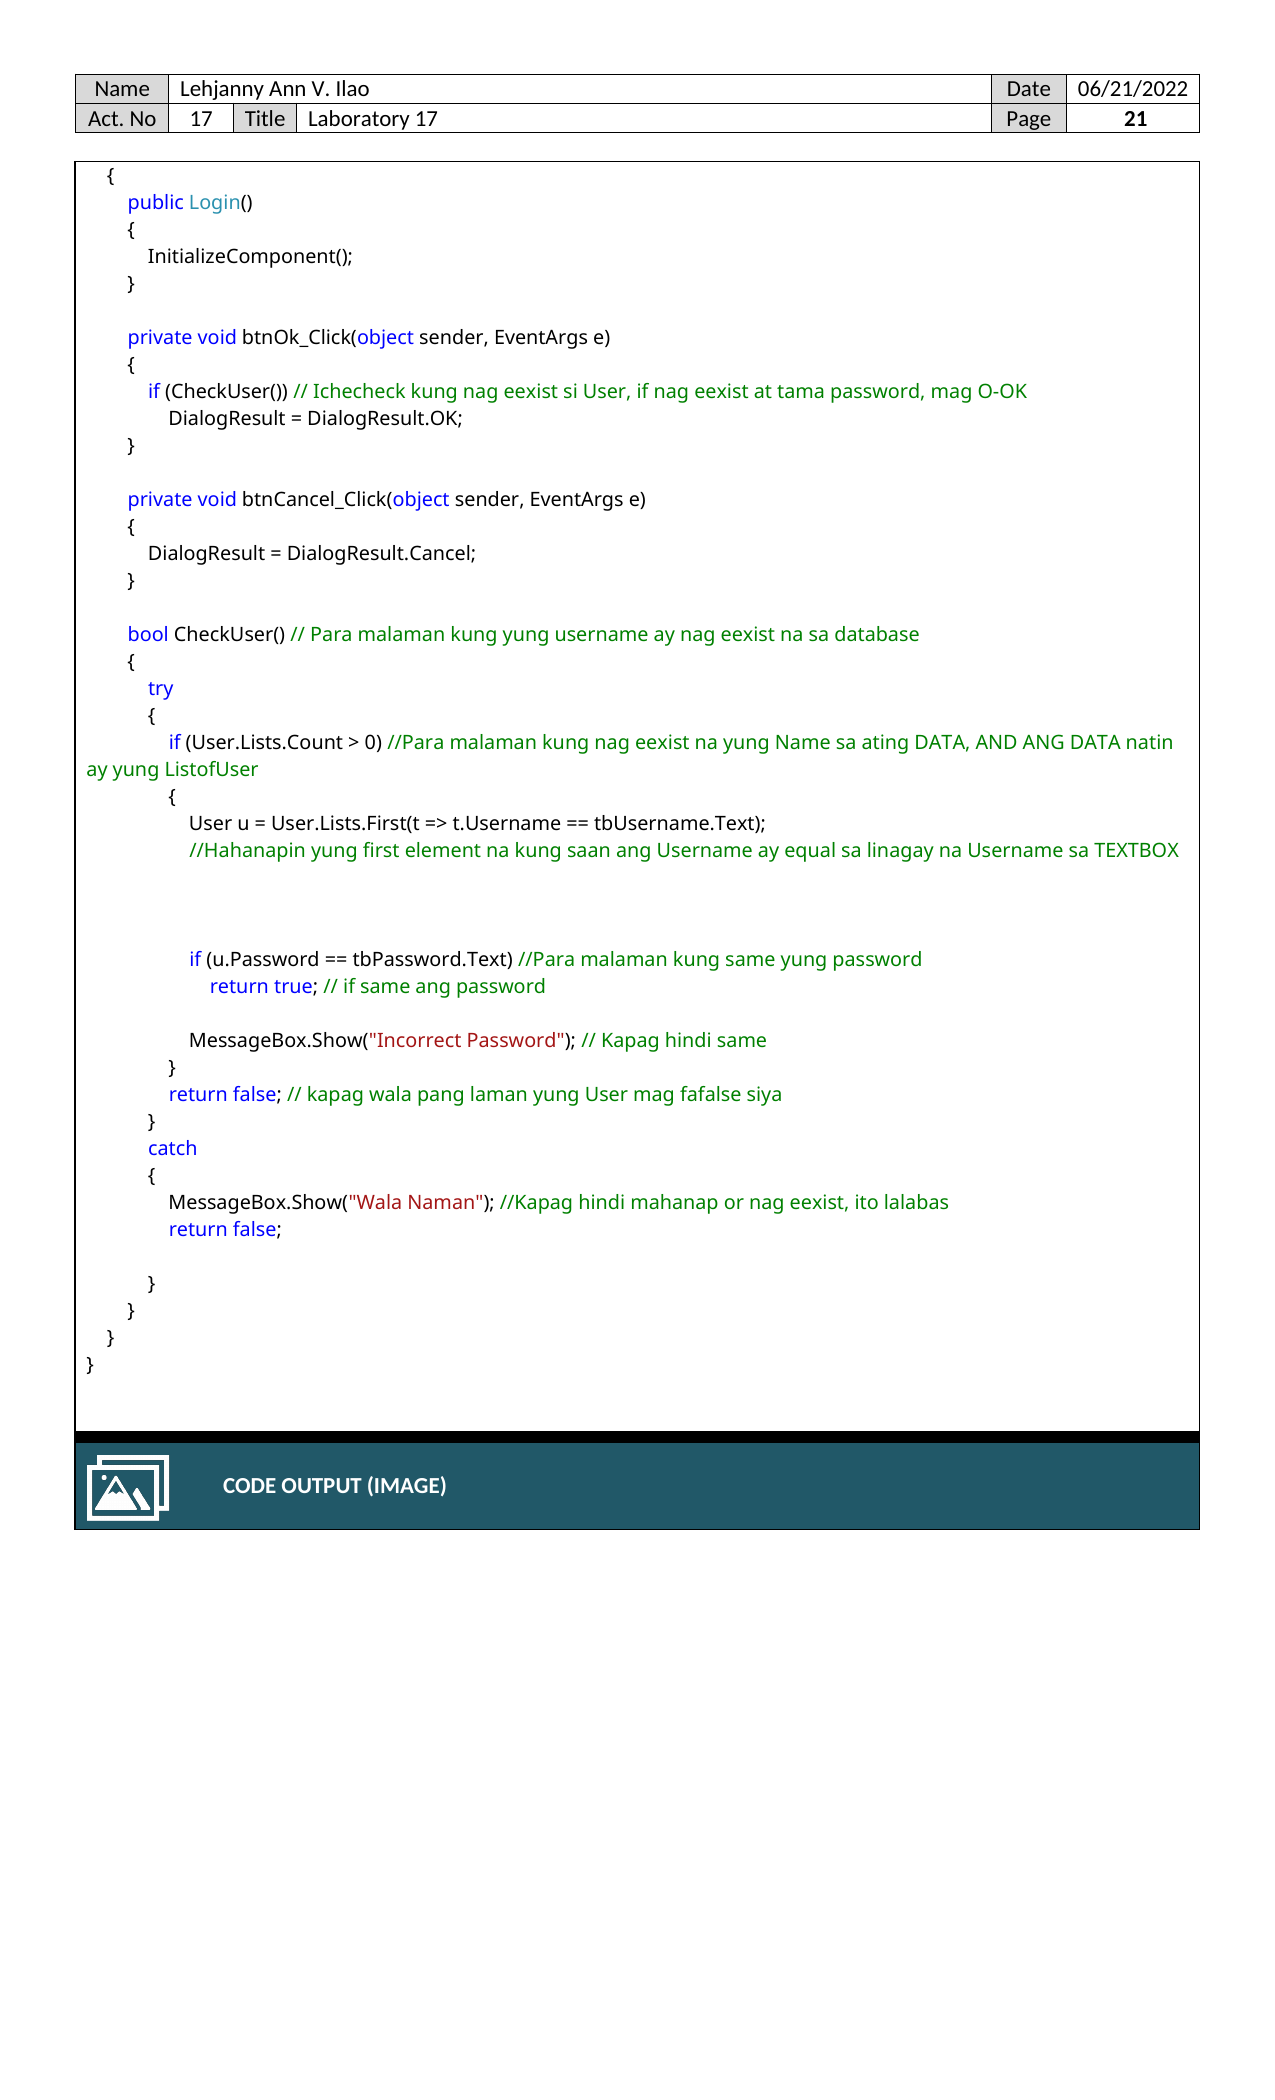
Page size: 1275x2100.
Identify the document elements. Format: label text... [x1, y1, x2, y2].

picture [85, 1446, 170, 1525]
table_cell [76, 162, 1199, 1431]
table_cell CODE OUTPUT (IMAGE) [76, 1443, 1199, 1529]
table_cell [76, 1432, 1199, 1442]
